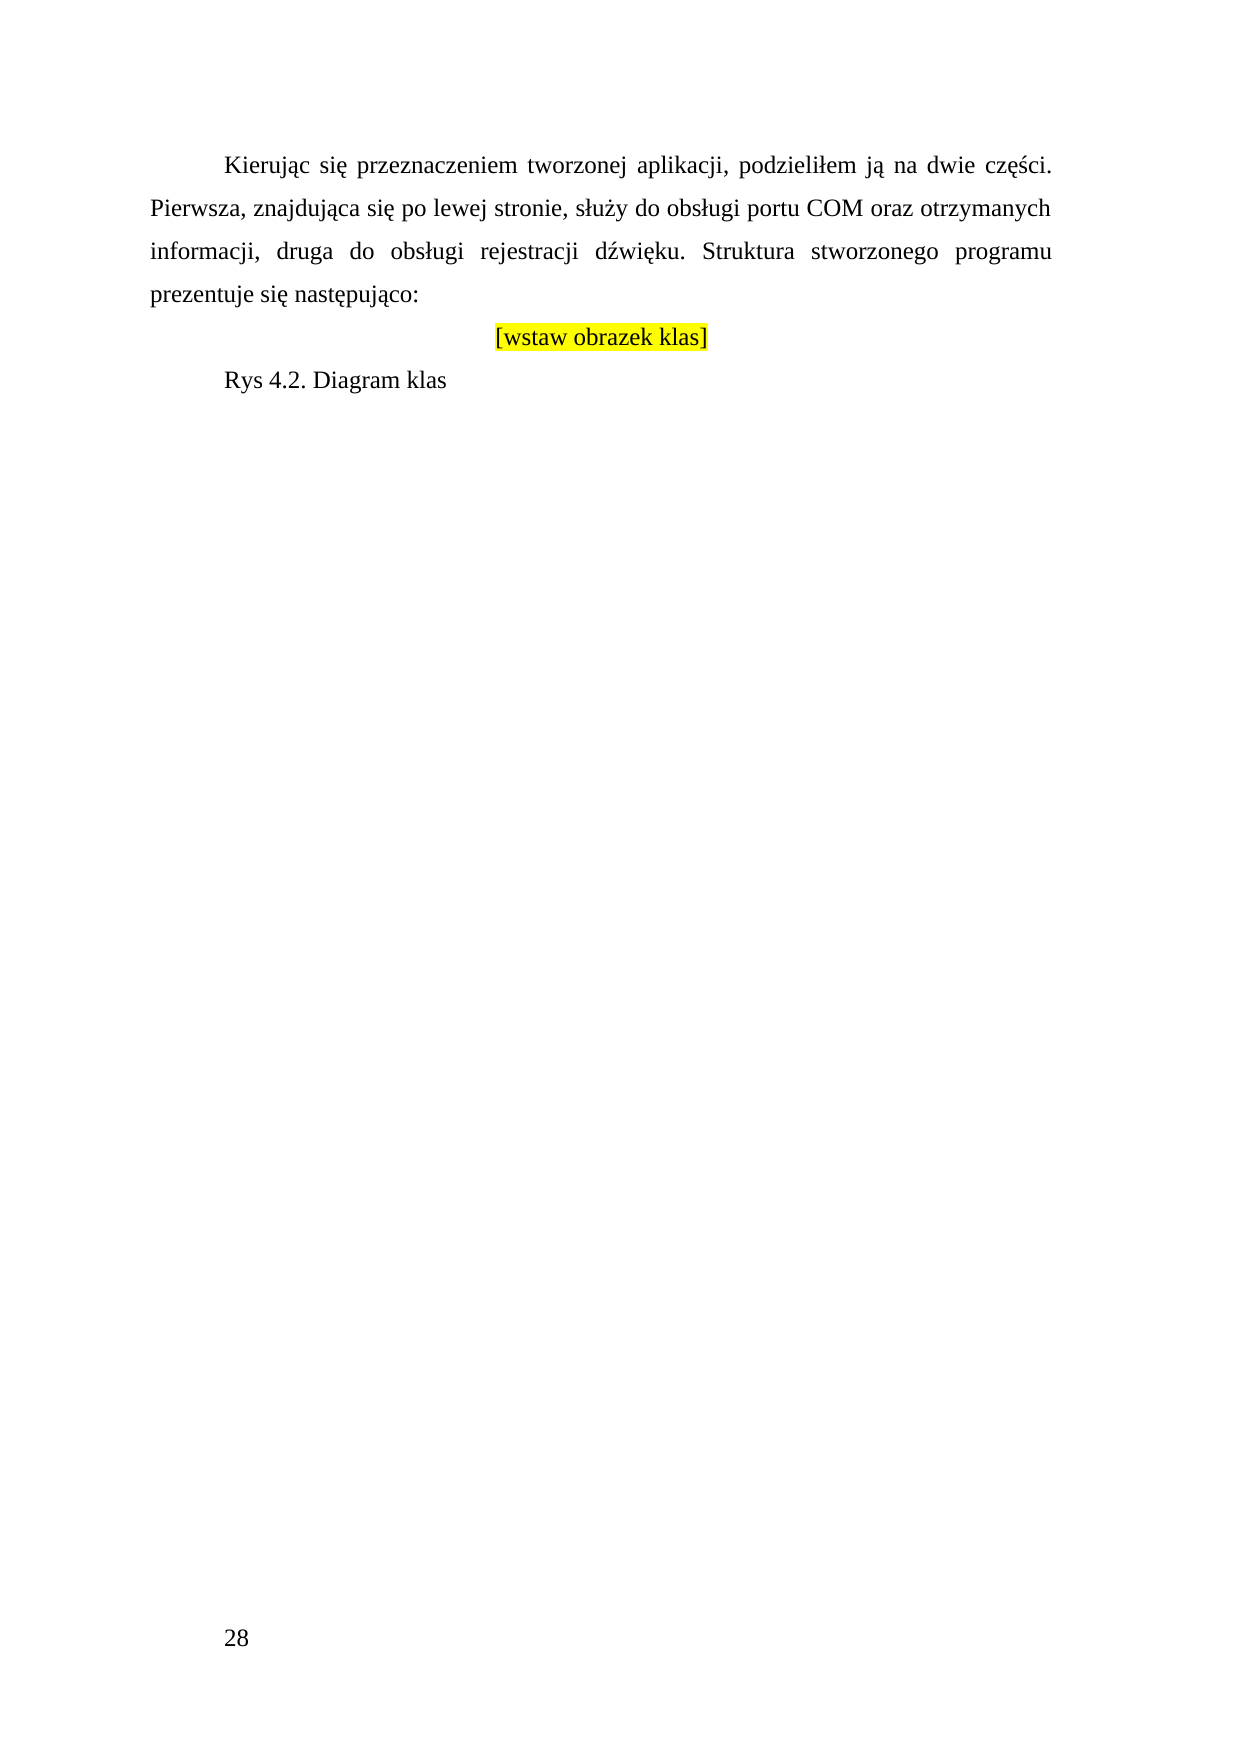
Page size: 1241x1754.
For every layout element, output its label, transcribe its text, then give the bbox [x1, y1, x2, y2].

text Rys 4.2. Diagram klas [150, 366, 1053, 394]
text [wstaw obrazek klas] [150, 322, 1053, 351]
text Kierując się przeznaczeniem tworzonej aplikacji, podzieliłem ją na dwie części. Pierwsza, znajdująca się po lewej stronie, służy do obsługi portu COM oraz otrzymanych informacji, druga do obsługi rejestracji dźwięku. Struktura stworzonego programu prezentuje się następująco: [150, 150, 1053, 308]
